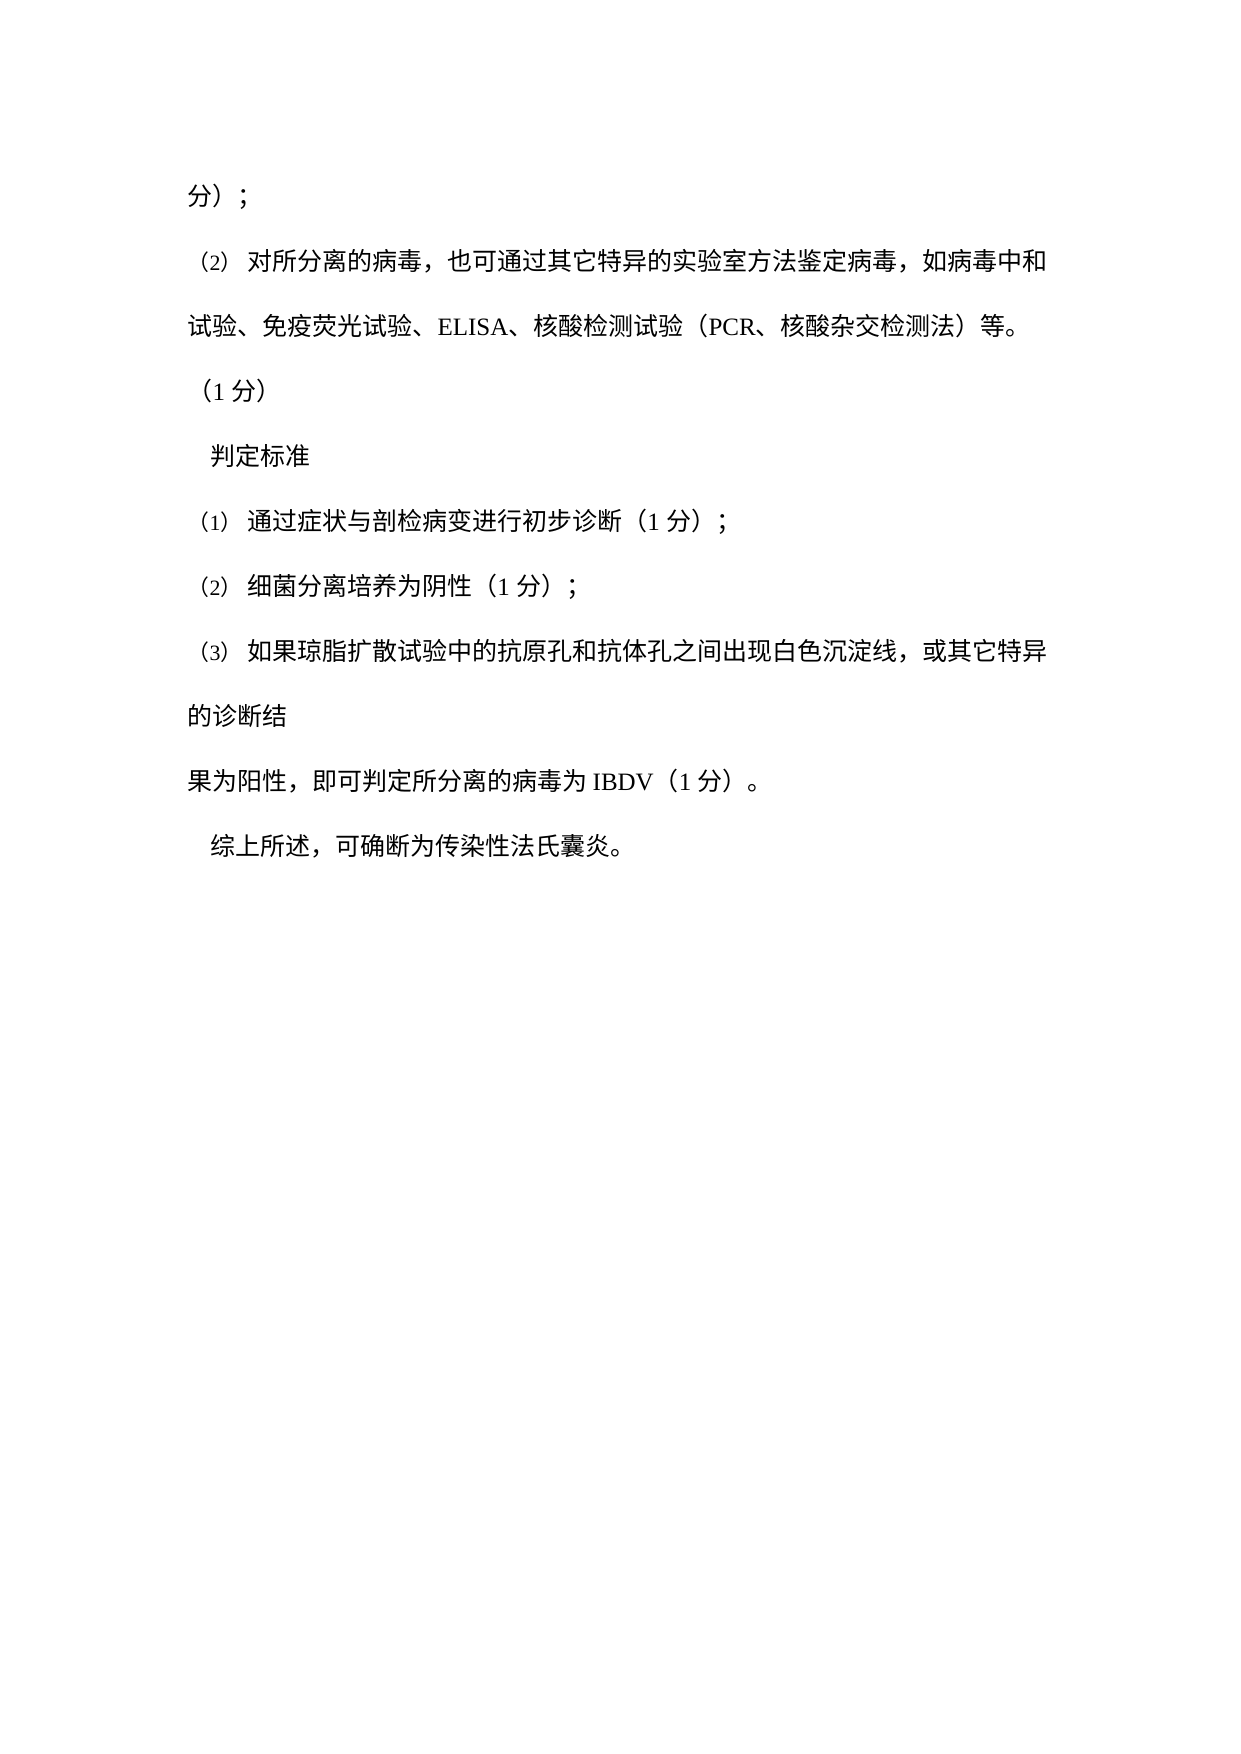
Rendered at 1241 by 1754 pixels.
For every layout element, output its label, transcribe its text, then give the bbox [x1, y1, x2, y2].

text （3） 如果琼脂扩散试验中的抗原孔和抗体孔之间出现白色沉淀线，或其它特异的诊断结 [187, 617, 1053, 747]
text （1） 通过症状与剖检病变进行初步诊断（1 分）； [187, 487, 1053, 552]
text （2） 细菌分离培养为阴性（1 分）； [187, 552, 1053, 617]
text 果为阳性，即可判定所分离的病毒为IBDV（1 分）。 [187, 747, 1053, 812]
text 􀁺 判定标准 [187, 422, 1053, 487]
text 􀁺 综上所述，可确断为传染性法氏囊炎。 [187, 812, 1053, 877]
text （2） 对所分离的病毒，也可通过其它特异的实验室方法鉴定病毒，如病毒中和试验、免疫荧光试验、ELISA、核酸检测试验（PCR、核酸杂交检测法）等。（1 分） [187, 227, 1053, 422]
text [187, 162, 1053, 227]
